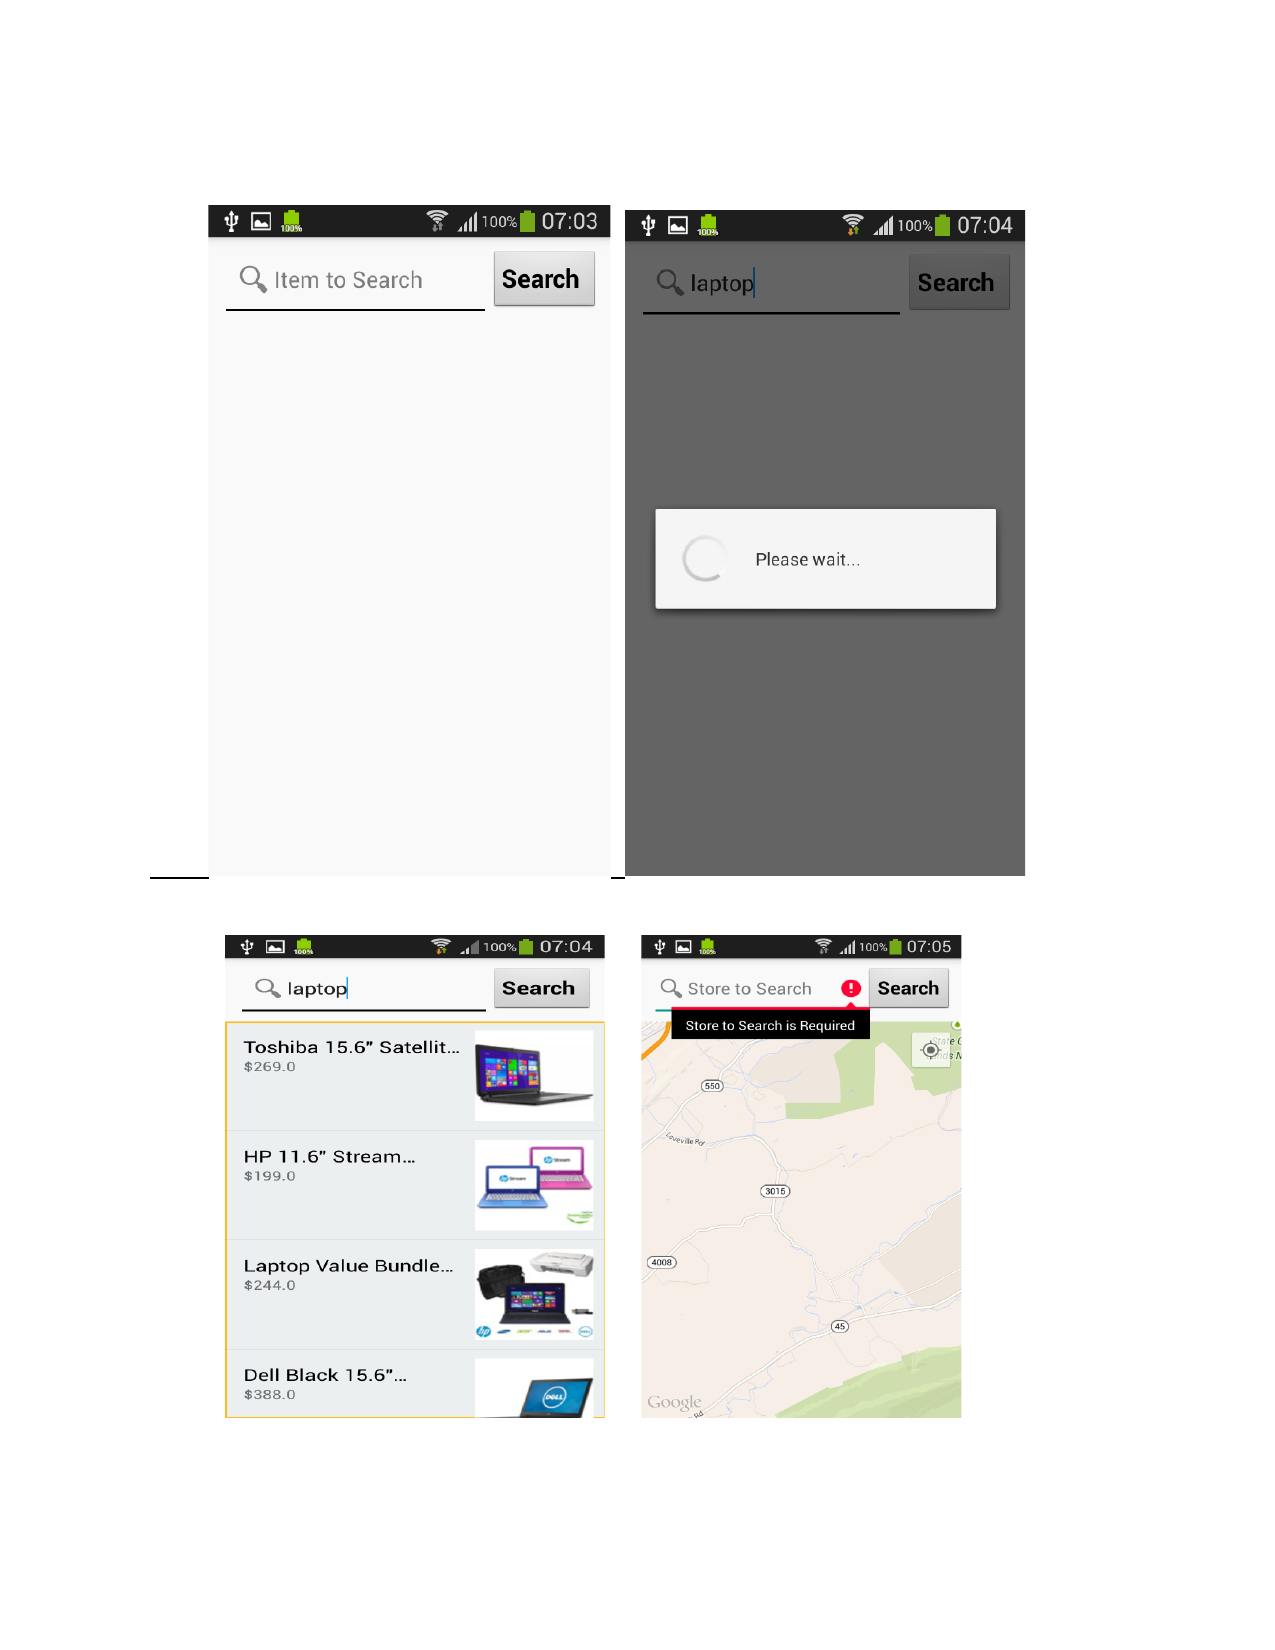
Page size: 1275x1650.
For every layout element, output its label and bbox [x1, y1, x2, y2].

picture [225, 935, 605, 1418]
picture [208, 205, 611, 876]
picture [641, 935, 962, 1418]
picture [625, 210, 1025, 876]
